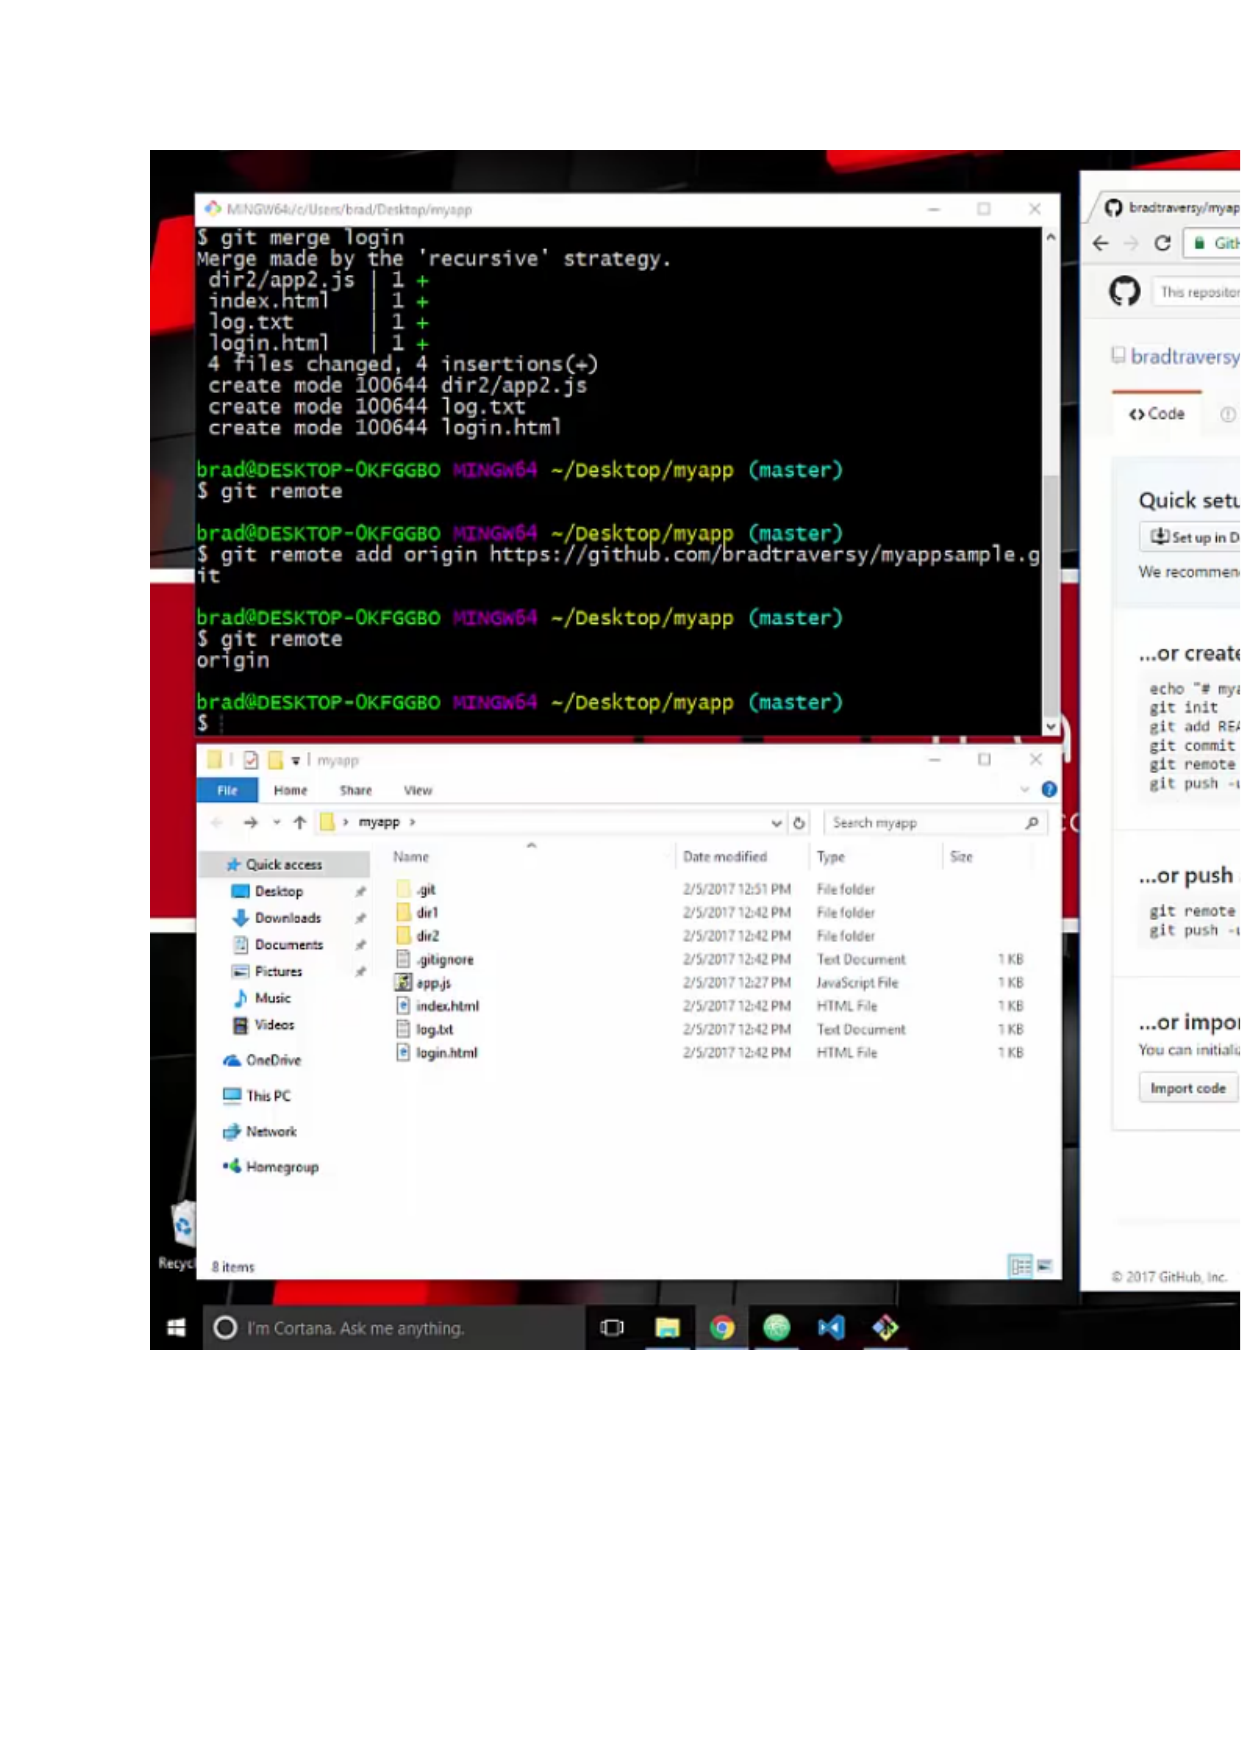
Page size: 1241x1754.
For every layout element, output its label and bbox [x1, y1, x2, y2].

picture [150, 150, 1241, 1350]
